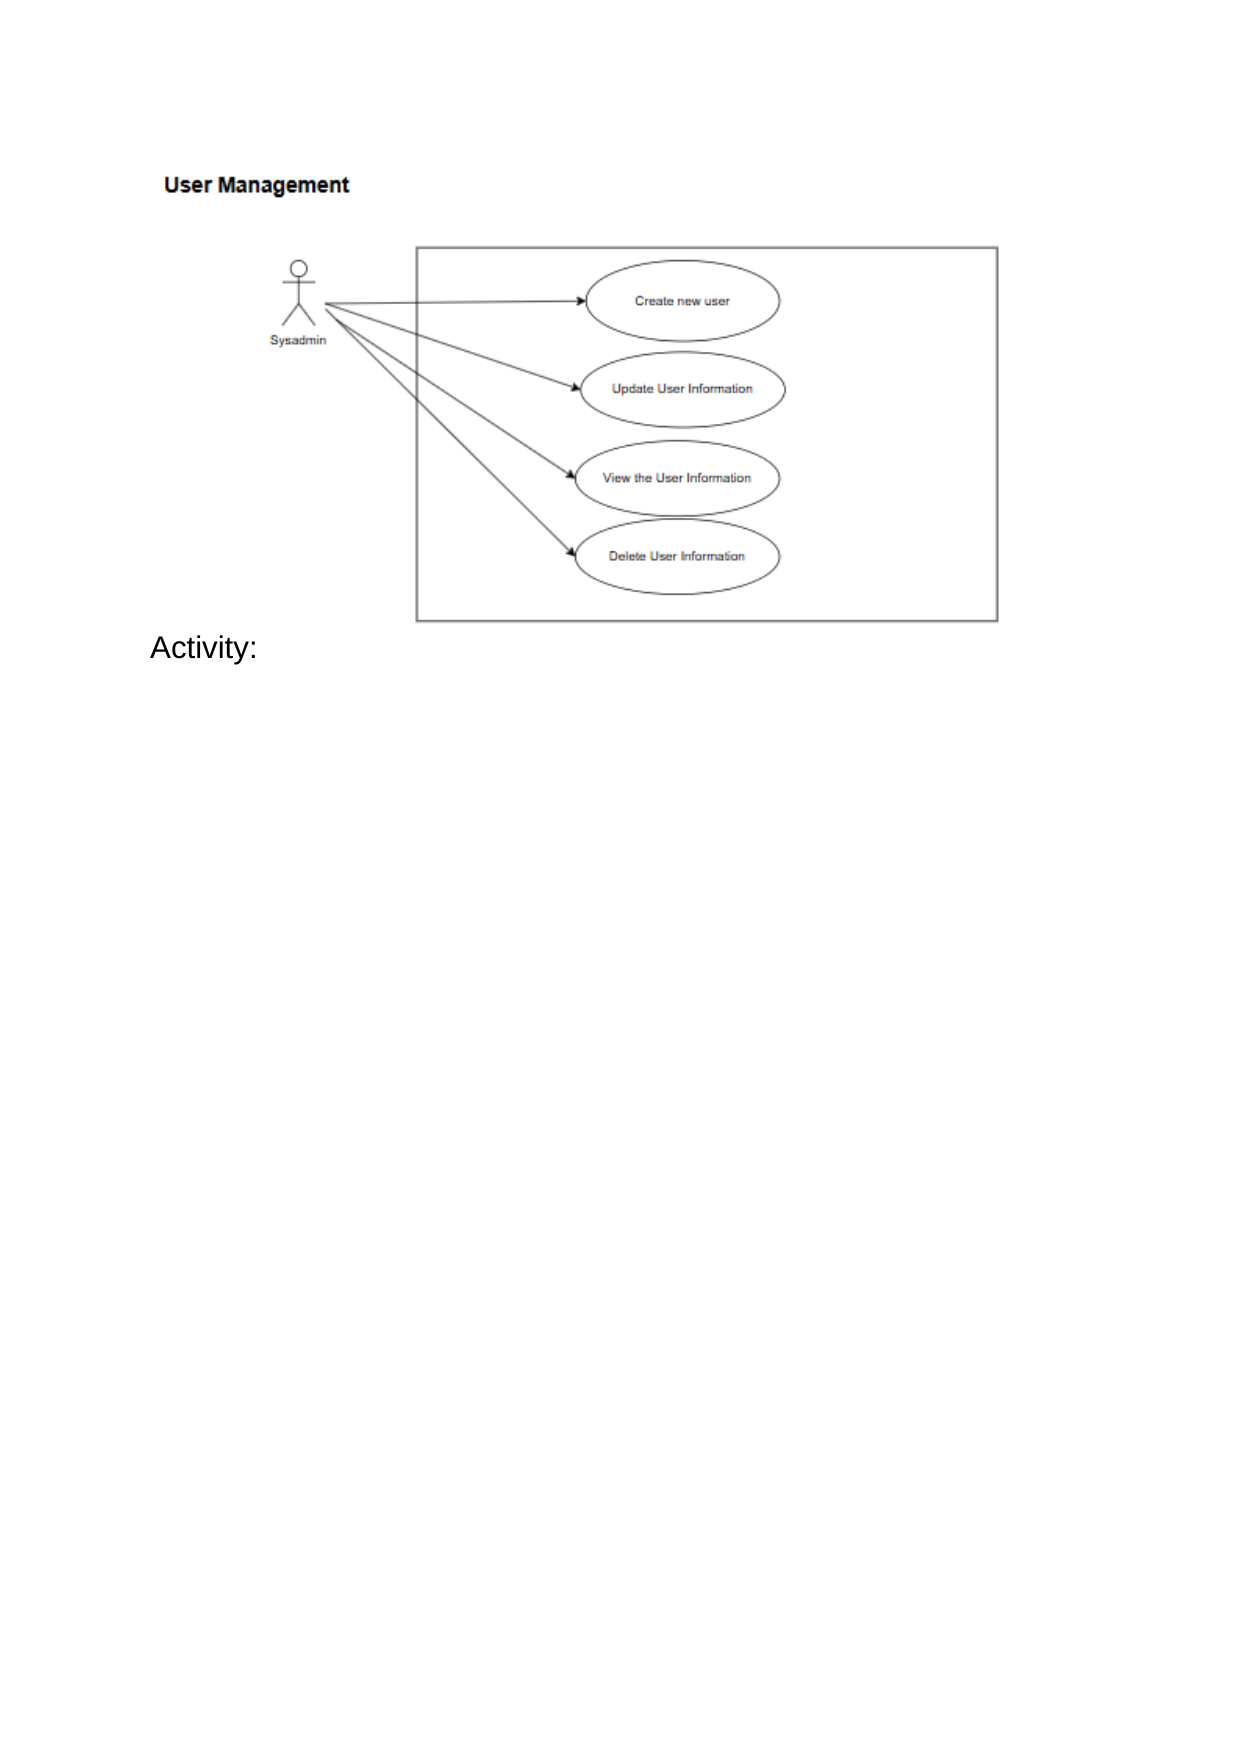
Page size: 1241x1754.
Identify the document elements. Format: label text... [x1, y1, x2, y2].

text Activity: [150, 629, 1090, 665]
picture [150, 150, 1055, 625]
